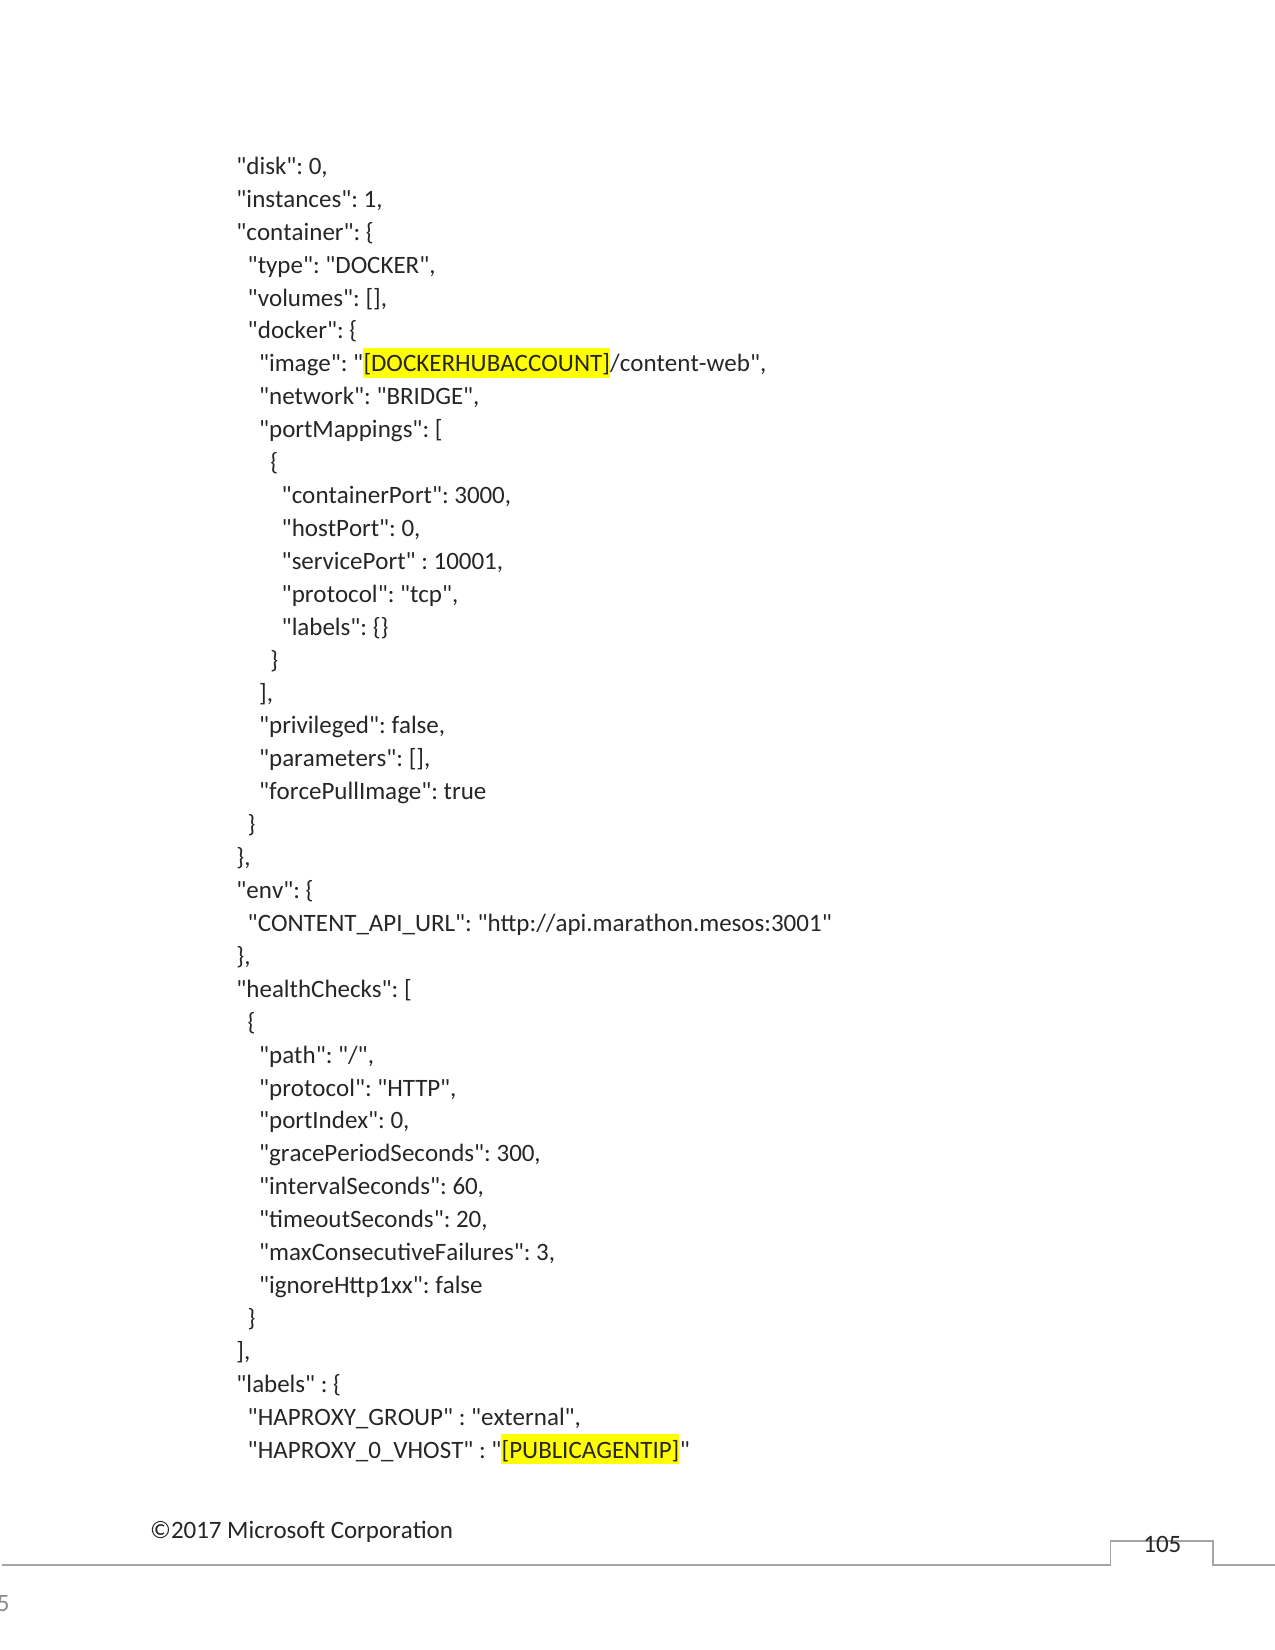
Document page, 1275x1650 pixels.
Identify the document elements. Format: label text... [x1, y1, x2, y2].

list "env": { [225, 874, 1125, 905]
list "disk": 0, [225, 150, 1125, 181]
list { [225, 446, 1125, 477]
list "privileged": false, [225, 709, 1125, 740]
list }, [225, 940, 1125, 971]
list "forcePullImage": true [225, 775, 1125, 806]
list "HAPROXY_0_VHOST" : "[PUBLICAGENTIP]" [679, 1434, 1125, 1464]
list "containerPort": 3000, [225, 479, 1125, 510]
list "portMappings": [ [225, 413, 1125, 444]
list "docker": { [225, 314, 1125, 345]
list "protocol": "tcp", [225, 578, 1125, 608]
list }, [225, 841, 1125, 872]
list "CONTENT_API_URL": "http://api.marathon.mesos:3001" [225, 907, 1125, 938]
list "HAPROXY_GROUP" : "external", [225, 1401, 1125, 1431]
list "timeoutSeconds": 20, [225, 1203, 1125, 1234]
list "type": "DOCKER", [225, 249, 1125, 279]
list "volumes": [], [225, 282, 1125, 312]
list "labels" : { [225, 1368, 1125, 1398]
list ], [225, 677, 1125, 707]
list "intervalSeconds": 60, [225, 1170, 1125, 1201]
list } [225, 644, 1125, 674]
list "maxConsecutiveFailures": 3, [225, 1236, 1125, 1267]
list "healthChecks": [ [225, 973, 1125, 1003]
list "container": { [225, 216, 1125, 246]
list "labels": {} [225, 611, 1125, 641]
list "HAPROXY_0_VHOST" : "[PUBLICAGENTIP]" [225, 1434, 501, 1464]
list ], [225, 1335, 1125, 1366]
list "hostPort": 0, [225, 512, 1125, 543]
list "image": "[DOCKERHUBACCOUNT]/content-web", [225, 347, 1125, 378]
list "portIndex": 0, [225, 1104, 1125, 1135]
list } [225, 1302, 1125, 1333]
list "servicePort" : 10001, [225, 545, 1125, 576]
list "path": "/", [225, 1039, 1125, 1069]
list "ignoreHttp1xx": false [225, 1269, 1125, 1300]
list "network": "BRIDGE", [225, 380, 1125, 411]
list "protocol": "HTTP", [225, 1072, 1125, 1102]
list "instances": 1, [225, 183, 1125, 213]
list "gracePeriodSeconds": 300, [225, 1137, 1125, 1168]
list "parameters": [], [225, 742, 1125, 773]
list { [225, 1006, 1125, 1036]
list } [225, 808, 1125, 839]
